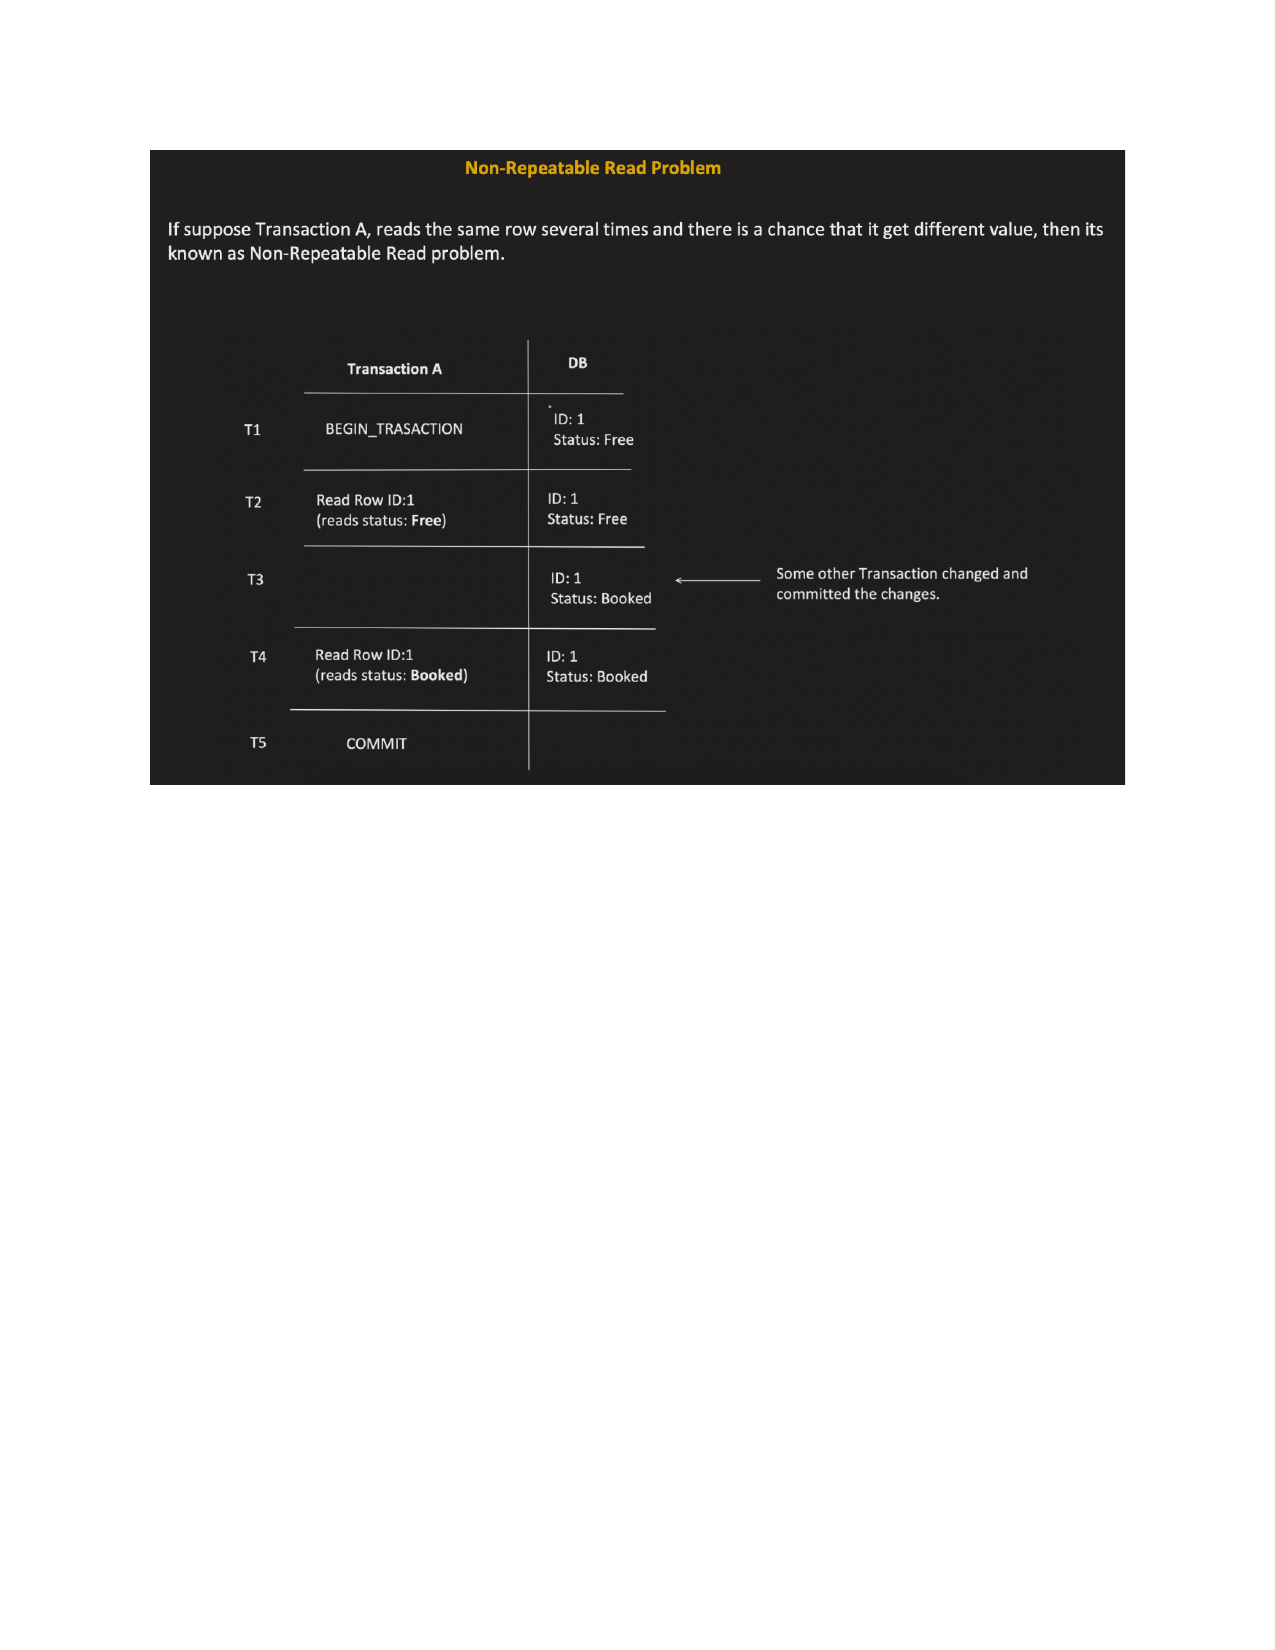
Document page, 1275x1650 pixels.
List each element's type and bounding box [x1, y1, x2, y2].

picture [150, 150, 1125, 785]
